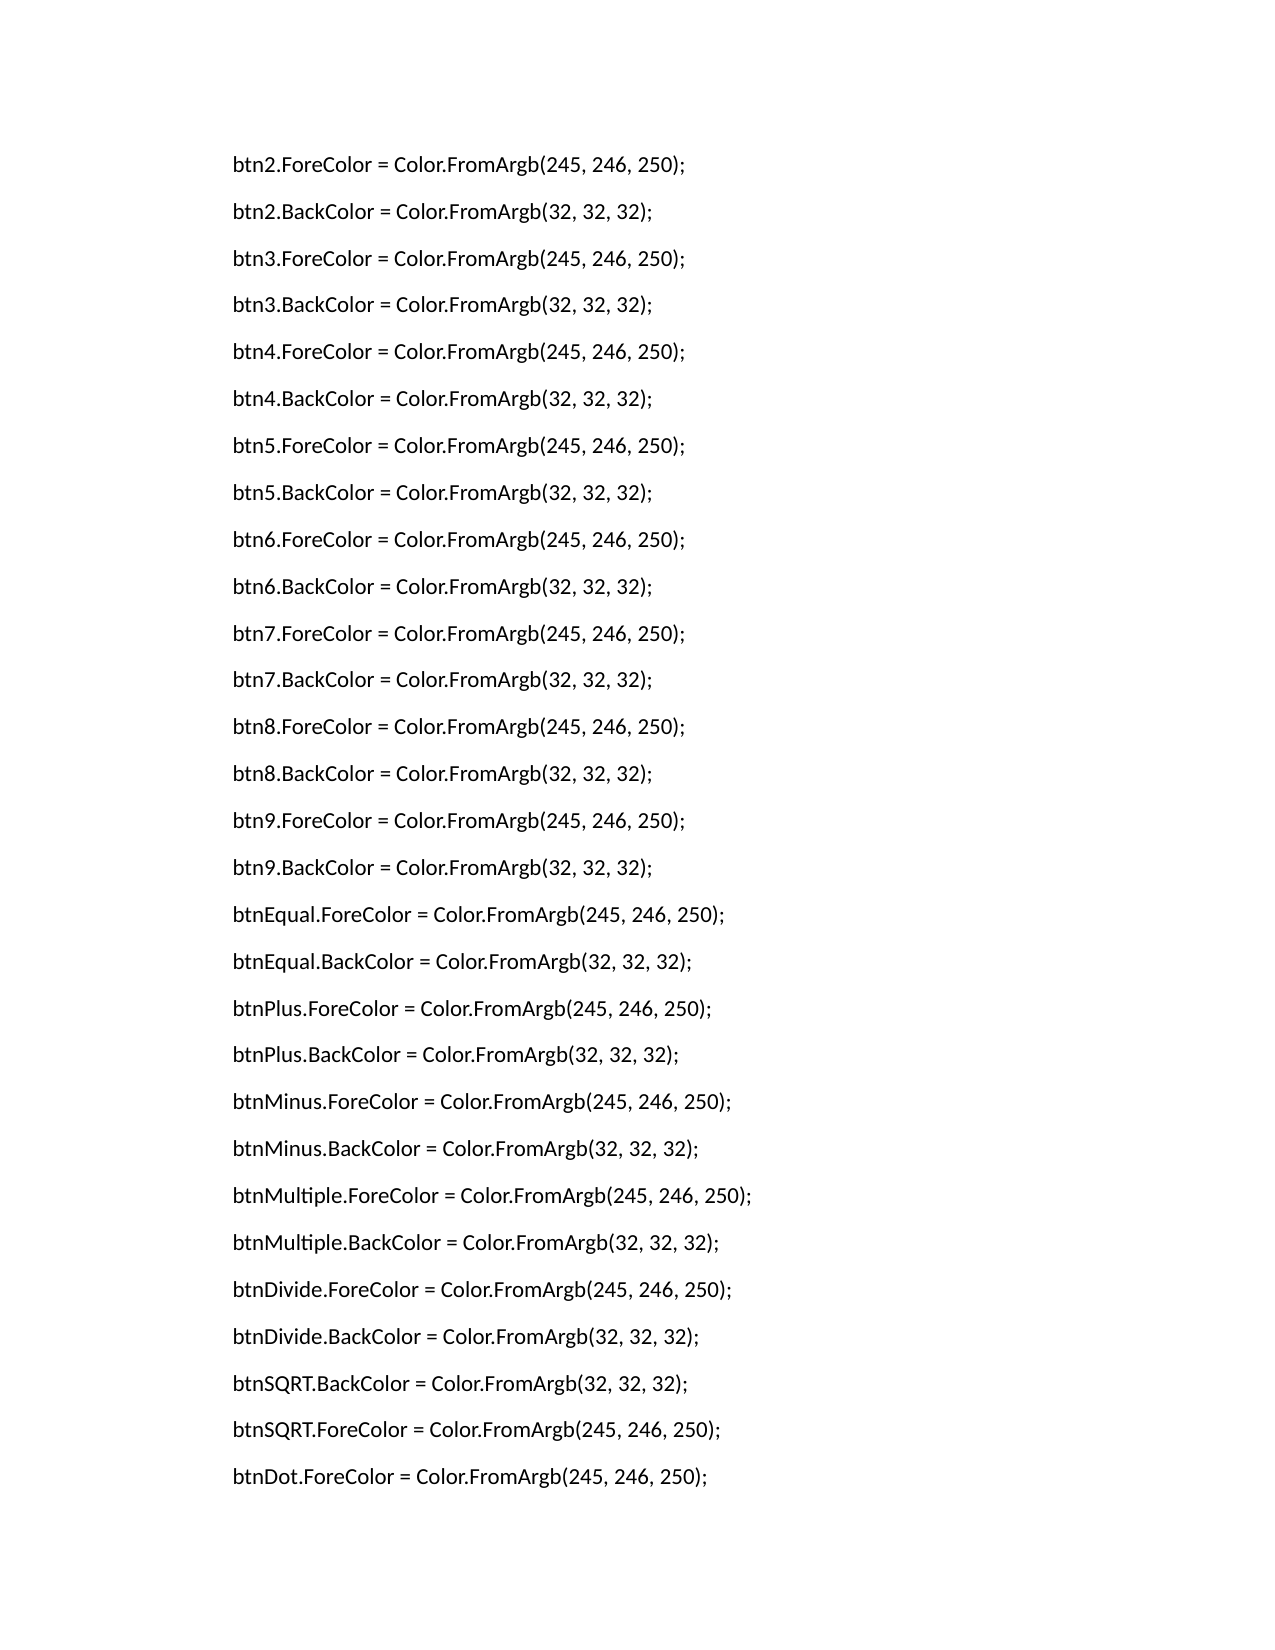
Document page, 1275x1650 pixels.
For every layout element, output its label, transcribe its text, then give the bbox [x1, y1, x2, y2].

text btn2.ForeColor = Color.FromArgb(245, 246, 250); [150, 150, 1125, 178]
text btn9.BackColor = Color.FromArgb(32, 32, 32); [150, 853, 1125, 881]
text btn9.ForeColor = Color.FromArgb(245, 246, 250); [150, 806, 1125, 834]
text btnPlus.BackColor = Color.FromArgb(32, 32, 32); [150, 1041, 1125, 1069]
text btnDot.ForeColor = Color.FromArgb(245, 246, 250); [150, 1462, 1125, 1491]
text btn7.ForeColor = Color.FromArgb(245, 246, 250); [150, 619, 1125, 647]
text btn7.BackColor = Color.FromArgb(32, 32, 32); [150, 666, 1125, 694]
text btn8.BackColor = Color.FromArgb(32, 32, 32); [150, 759, 1125, 787]
text btnMinus.BackColor = Color.FromArgb(32, 32, 32); [150, 1134, 1125, 1162]
text btn6.ForeColor = Color.FromArgb(245, 246, 250); [150, 525, 1125, 553]
text btnMinus.ForeColor = Color.FromArgb(245, 246, 250); [150, 1087, 1125, 1116]
text btn8.ForeColor = Color.FromArgb(245, 246, 250); [150, 712, 1125, 741]
text btn6.BackColor = Color.FromArgb(32, 32, 32); [150, 572, 1125, 600]
text btnSQRT.BackColor = Color.FromArgb(32, 32, 32); [150, 1369, 1125, 1397]
text btn2.BackColor = Color.FromArgb(32, 32, 32); [150, 197, 1125, 225]
text btn4.ForeColor = Color.FromArgb(245, 246, 250); [150, 337, 1125, 366]
text btnMultiple.BackColor = Color.FromArgb(32, 32, 32); [150, 1228, 1125, 1256]
text btnSQRT.ForeColor = Color.FromArgb(245, 246, 250); [150, 1416, 1125, 1444]
text btn3.ForeColor = Color.FromArgb(245, 246, 250); [150, 244, 1125, 272]
text btnEqual.ForeColor = Color.FromArgb(245, 246, 250); [150, 900, 1125, 928]
text btn3.BackColor = Color.FromArgb(32, 32, 32); [150, 291, 1125, 319]
text btn5.BackColor = Color.FromArgb(32, 32, 32); [150, 478, 1125, 506]
text btnDivide.BackColor = Color.FromArgb(32, 32, 32); [150, 1322, 1125, 1350]
text btnMultiple.ForeColor = Color.FromArgb(245, 246, 250); [150, 1181, 1125, 1209]
text btnEqual.BackColor = Color.FromArgb(32, 32, 32); [150, 947, 1125, 975]
text btnPlus.ForeColor = Color.FromArgb(245, 246, 250); [150, 994, 1125, 1022]
text btnDivide.ForeColor = Color.FromArgb(245, 246, 250); [150, 1275, 1125, 1303]
text btn5.ForeColor = Color.FromArgb(245, 246, 250); [150, 431, 1125, 459]
text btn4.BackColor = Color.FromArgb(32, 32, 32); [150, 384, 1125, 412]
